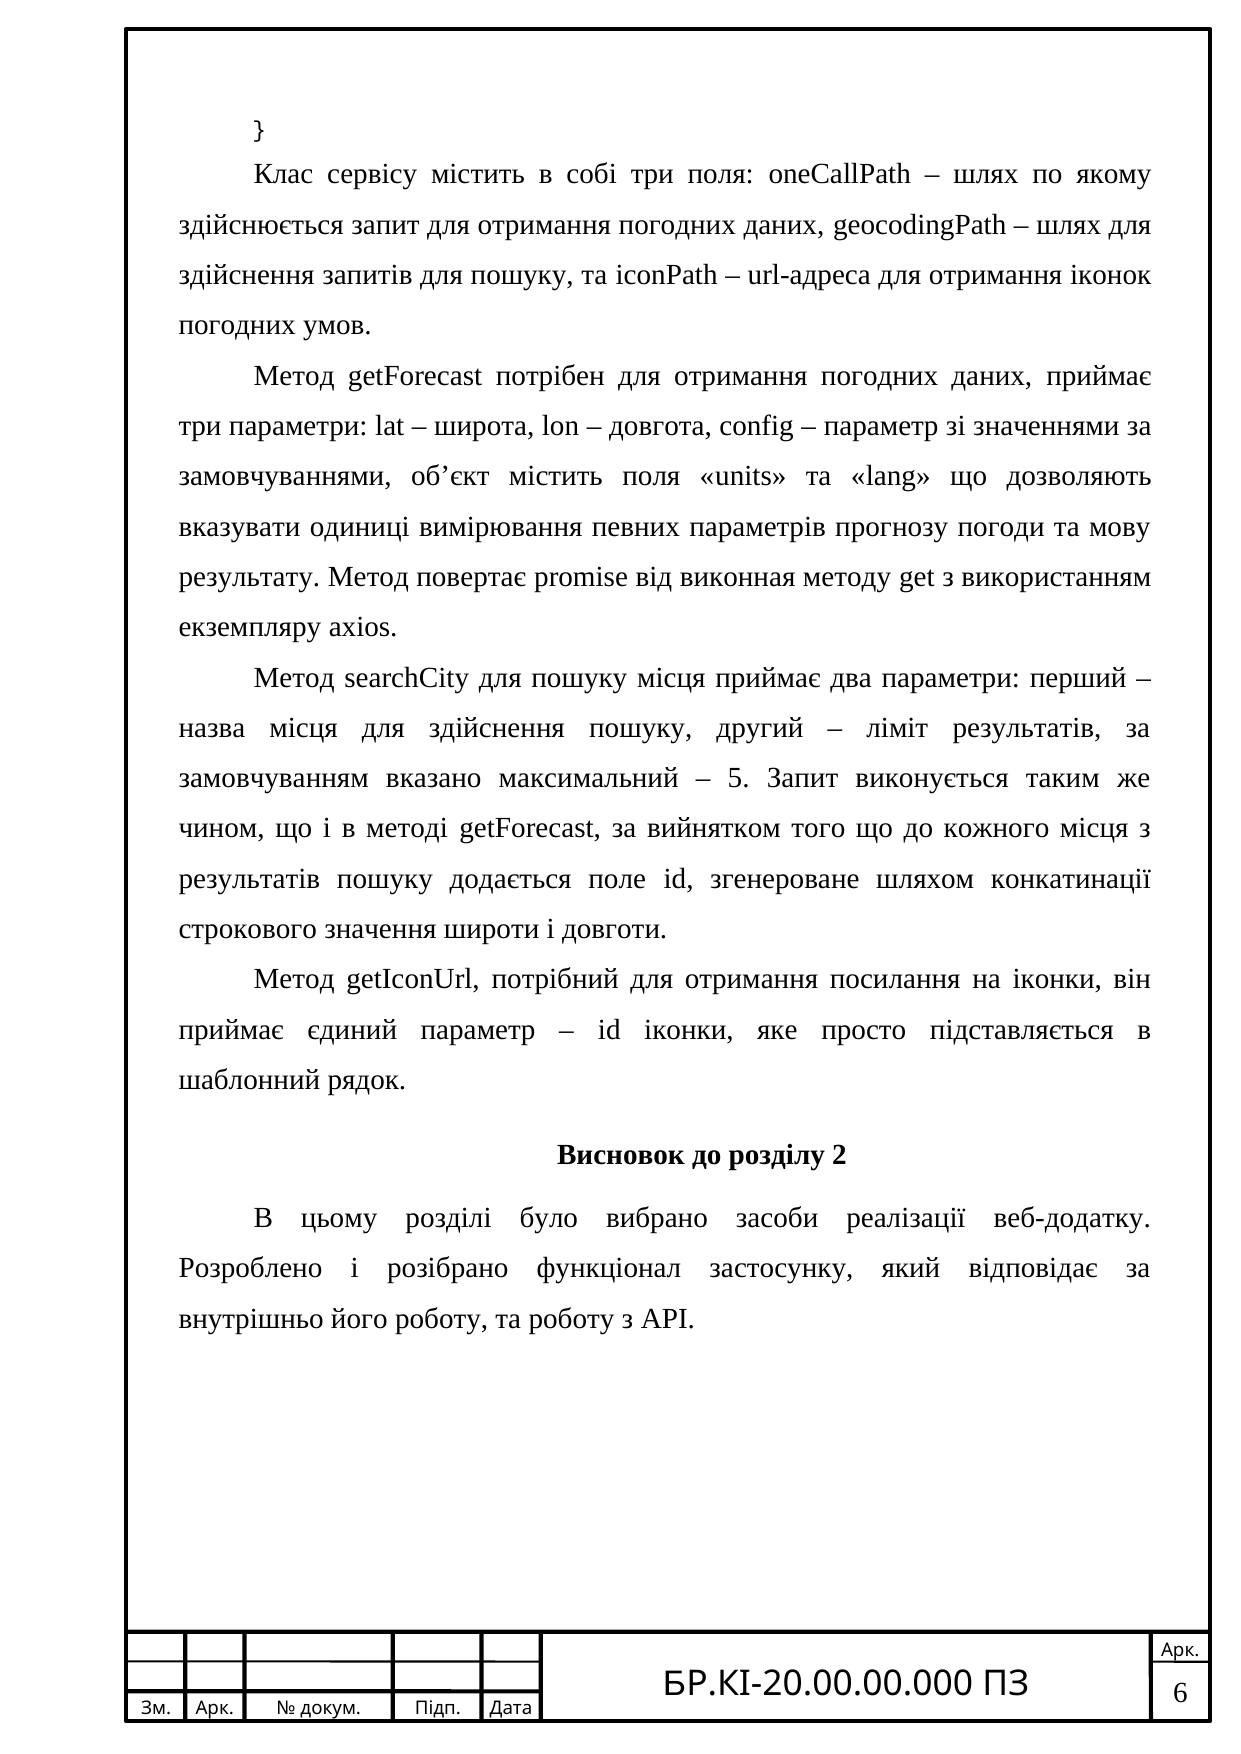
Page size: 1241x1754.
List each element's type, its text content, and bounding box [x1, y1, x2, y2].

text Метод getForecast потрібен для отримання погодних даних, приймає три параметри: lat – широта, lon – довгота, config – параметр зі значеннями за замовчуваннями, об’єкт містить поля «units» та «lang» що дозволяють вказувати одиниці вимірювання певних параметрів прогнозу погоди та мову результату. Метод повертає promise від виконная методу get з використанням екземпляру axios. [178, 358, 1152, 643]
text Метод getIconUrl, потрібний для отримання посилання на іконки, він приймає єдиний параметр – id іконки, яке просто підставляється в шаблонний рядок. [178, 962, 1152, 1096]
subtitle Висновок до розділу 2 [252, 1137, 1152, 1171]
text Метод searchCity для пошуку місця приймає два параметри: перший – назва місця для здійснення пошуку, другий – ліміт результатів, за замовчуванням вказано максимальний – 5. Запит виконується таким же чином, що і в методі getForecast, за вийнятком того що до кожного місця з результатів пошуку додається поле id, згенероване шляхом конкатинації строкового значення широти і довготи. [178, 660, 1152, 945]
text Клас сервісу містить в собі три поля: oneCallPath – шлях по якому здійснюється запит для отримання погодних даних, geocodingPath – шлях для здійснення запитів для пошуку, та iconPath – url-адреса для отримання іконок погодних умов. [178, 157, 1152, 341]
text В цьому розділі було вибрано засоби реалізації веб-додатку. Розроблено і розібрано функціонал застосунку, який відповідає за внутрішньо його роботу, та роботу з API. [178, 1200, 1152, 1334]
text } [178, 118, 1152, 144]
